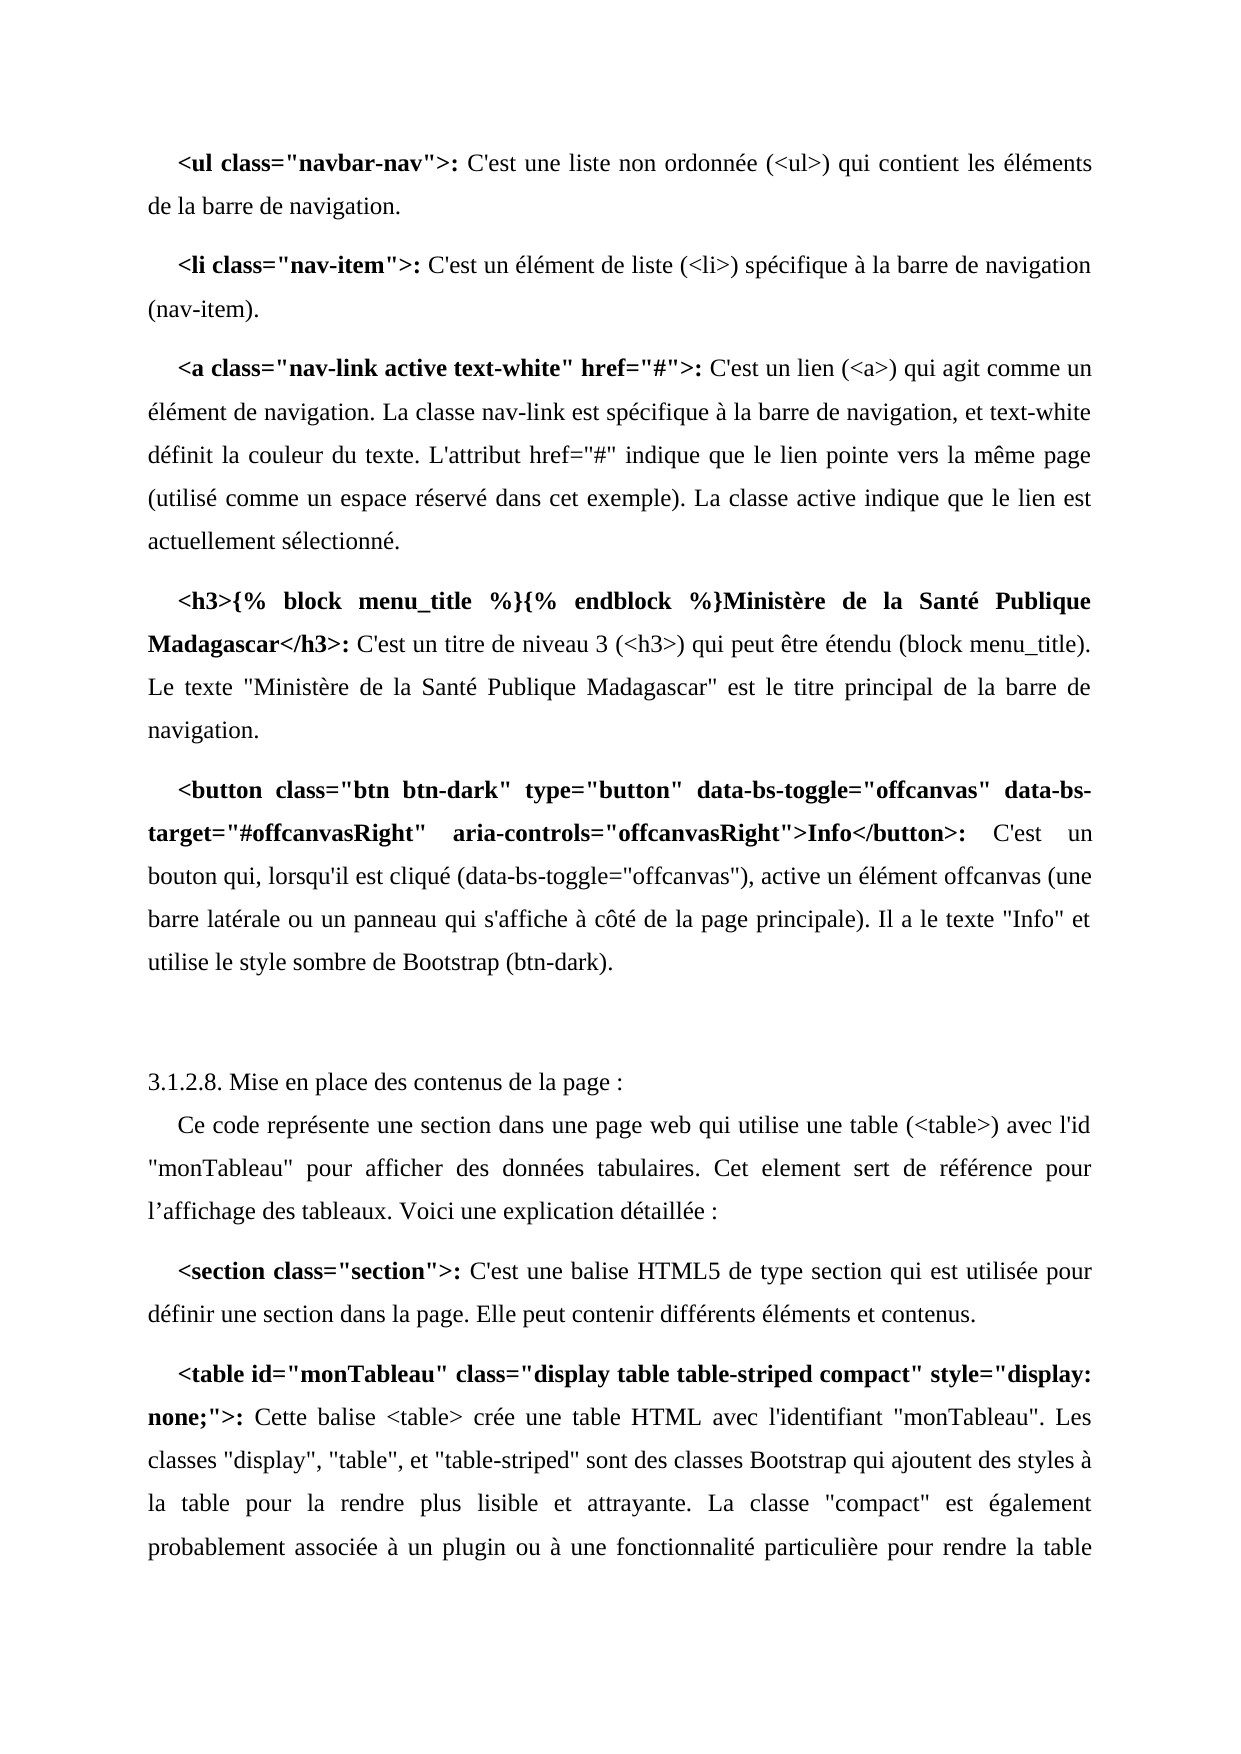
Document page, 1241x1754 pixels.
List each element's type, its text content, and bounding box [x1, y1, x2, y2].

text Ce code représente une section dans une page web qui utilise une table (<table>) avec l'id "monTableau" pour afficher des données tabulaires. Cet element sert de référence pour l’affichage des tableaux. Voici une explication détaillée : [148, 1110, 1093, 1225]
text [148, 1359, 1093, 1560]
text <section class="section">: C'est une balise HTML5 de type section qui est utilisée pour définir une section dans la page. Elle peut contenir différents éléments et contenus. [148, 1256, 1093, 1328]
text Mise en place des contenus de la page : [148, 1067, 1093, 1096]
text <h3>{% block menu_title %}{% endblock %}Ministère de la Santé Publique Madagascar</h3>: C'est un titre de niveau 3 (<h3>) qui peut être étendu (block menu_title). Le texte "Ministère de la Santé Publique Madagascar" est le titre principal de la barre de navigation. [148, 586, 1093, 744]
text <ul class="navbar-nav">: C'est une liste non ordonnée (<ul>) qui contient les éléments de la barre de navigation. [148, 148, 1093, 219]
text <li class="nav-item">: C'est un élément de liste (<li>) spécifique à la barre de navigation (nav-item). [148, 251, 1093, 322]
text <a class="nav-link active text-white" href="#">: C'est un lien (<a>) qui agit comme un élément de navigation. La classe nav-link est spécifique à la barre de navigation, et text-white définit la couleur du texte. L'attribut href="#" indique que le lien pointe vers la même page (utilisé comme un espace réservé dans cet exemple). La classe active indique que le lien est actuellement sélectionné. [148, 353, 1093, 555]
text <button class="btn btn-dark" type="button" data-bs-toggle="offcanvas" data-bs-target="#offcanvasRight" aria-controls="offcanvasRight">Info</button>: C'est un bouton qui, lorsqu'il est cliqué (data-bs-toggle="offcanvas"), active un élément offcanvas (une barre latérale ou un panneau qui s'affiche à côté de la page principale). Il a le texte "Info" et utilise le style sombre de Bootstrap (btn-dark). [148, 775, 1093, 976]
